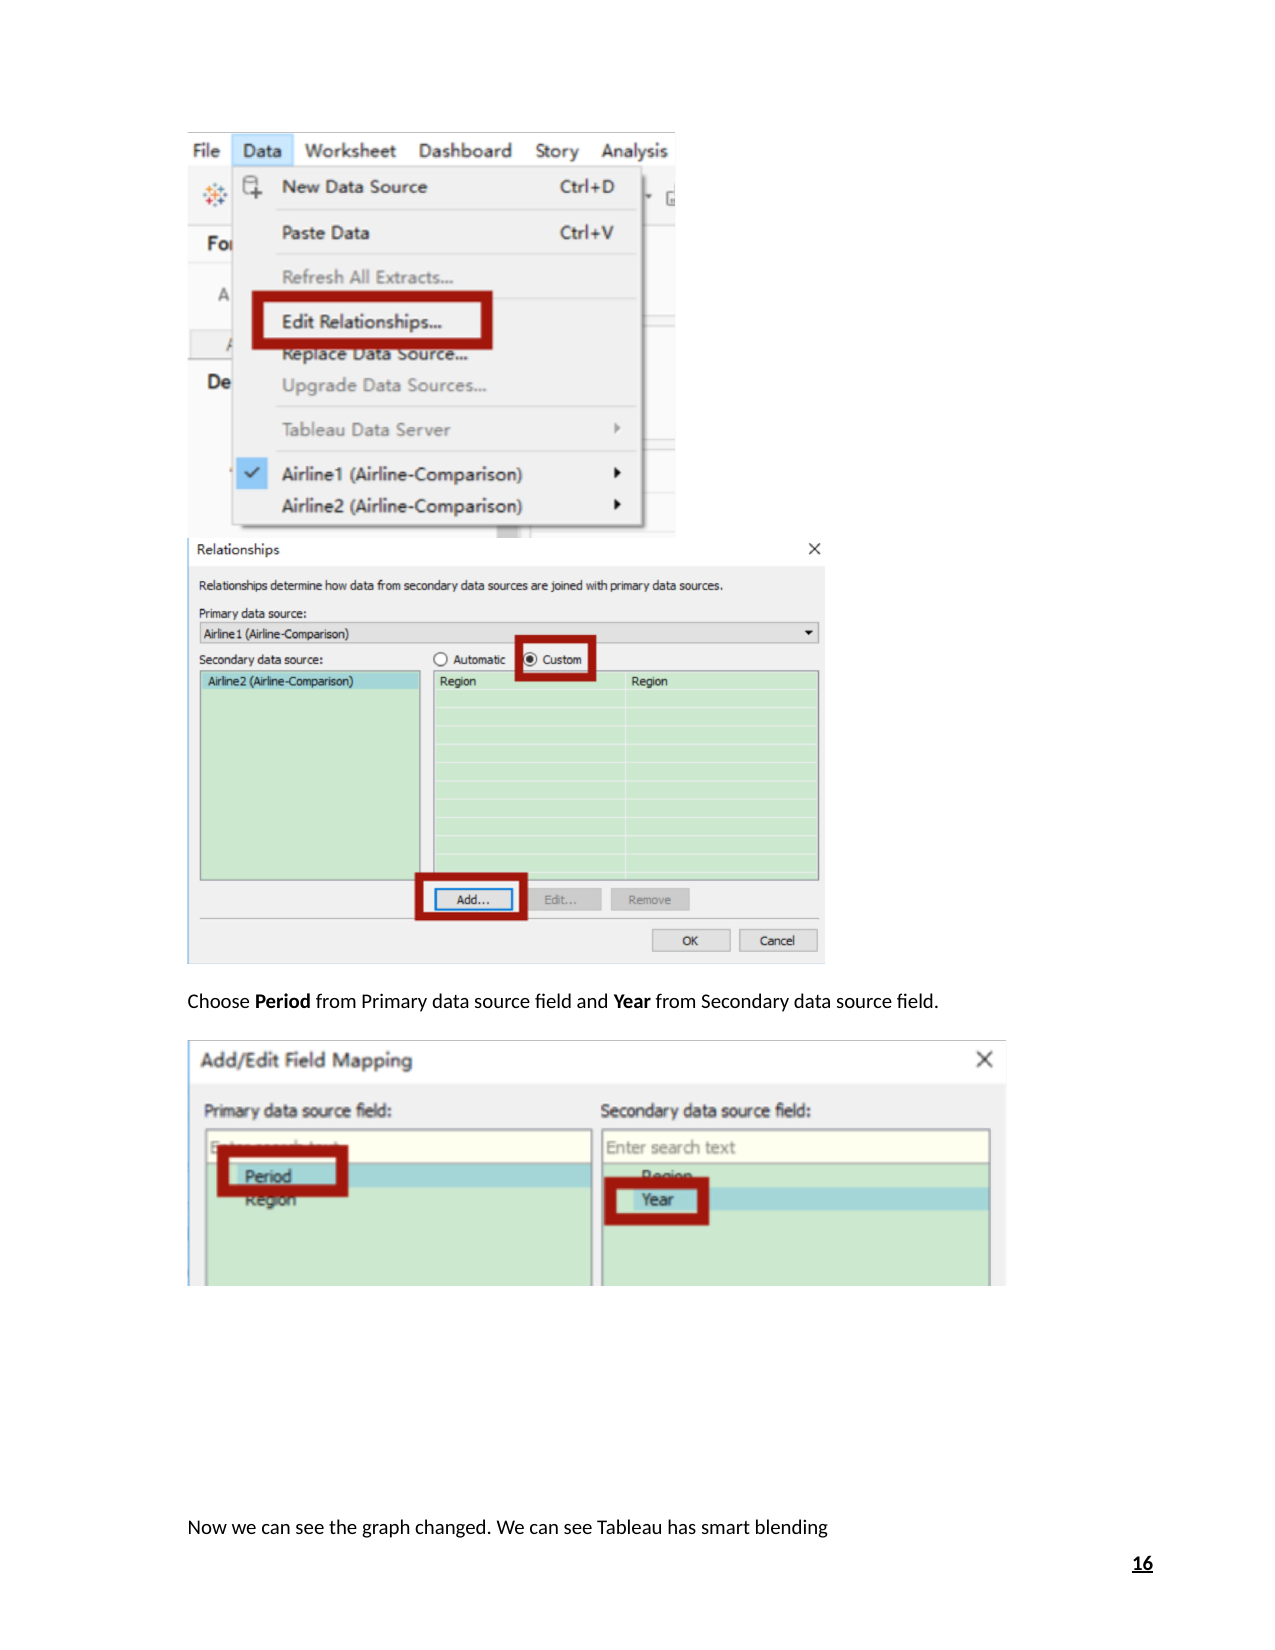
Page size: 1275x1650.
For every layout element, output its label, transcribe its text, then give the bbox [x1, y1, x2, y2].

text Choose Period from Primary data source field and Year from Secondary data source field. [187, 989, 1153, 1014]
picture [187, 131, 826, 964]
picture [187, 1039, 1007, 1286]
text Now we can see the graph changed. We can see Tableau has smart blending [187, 1514, 1153, 1539]
